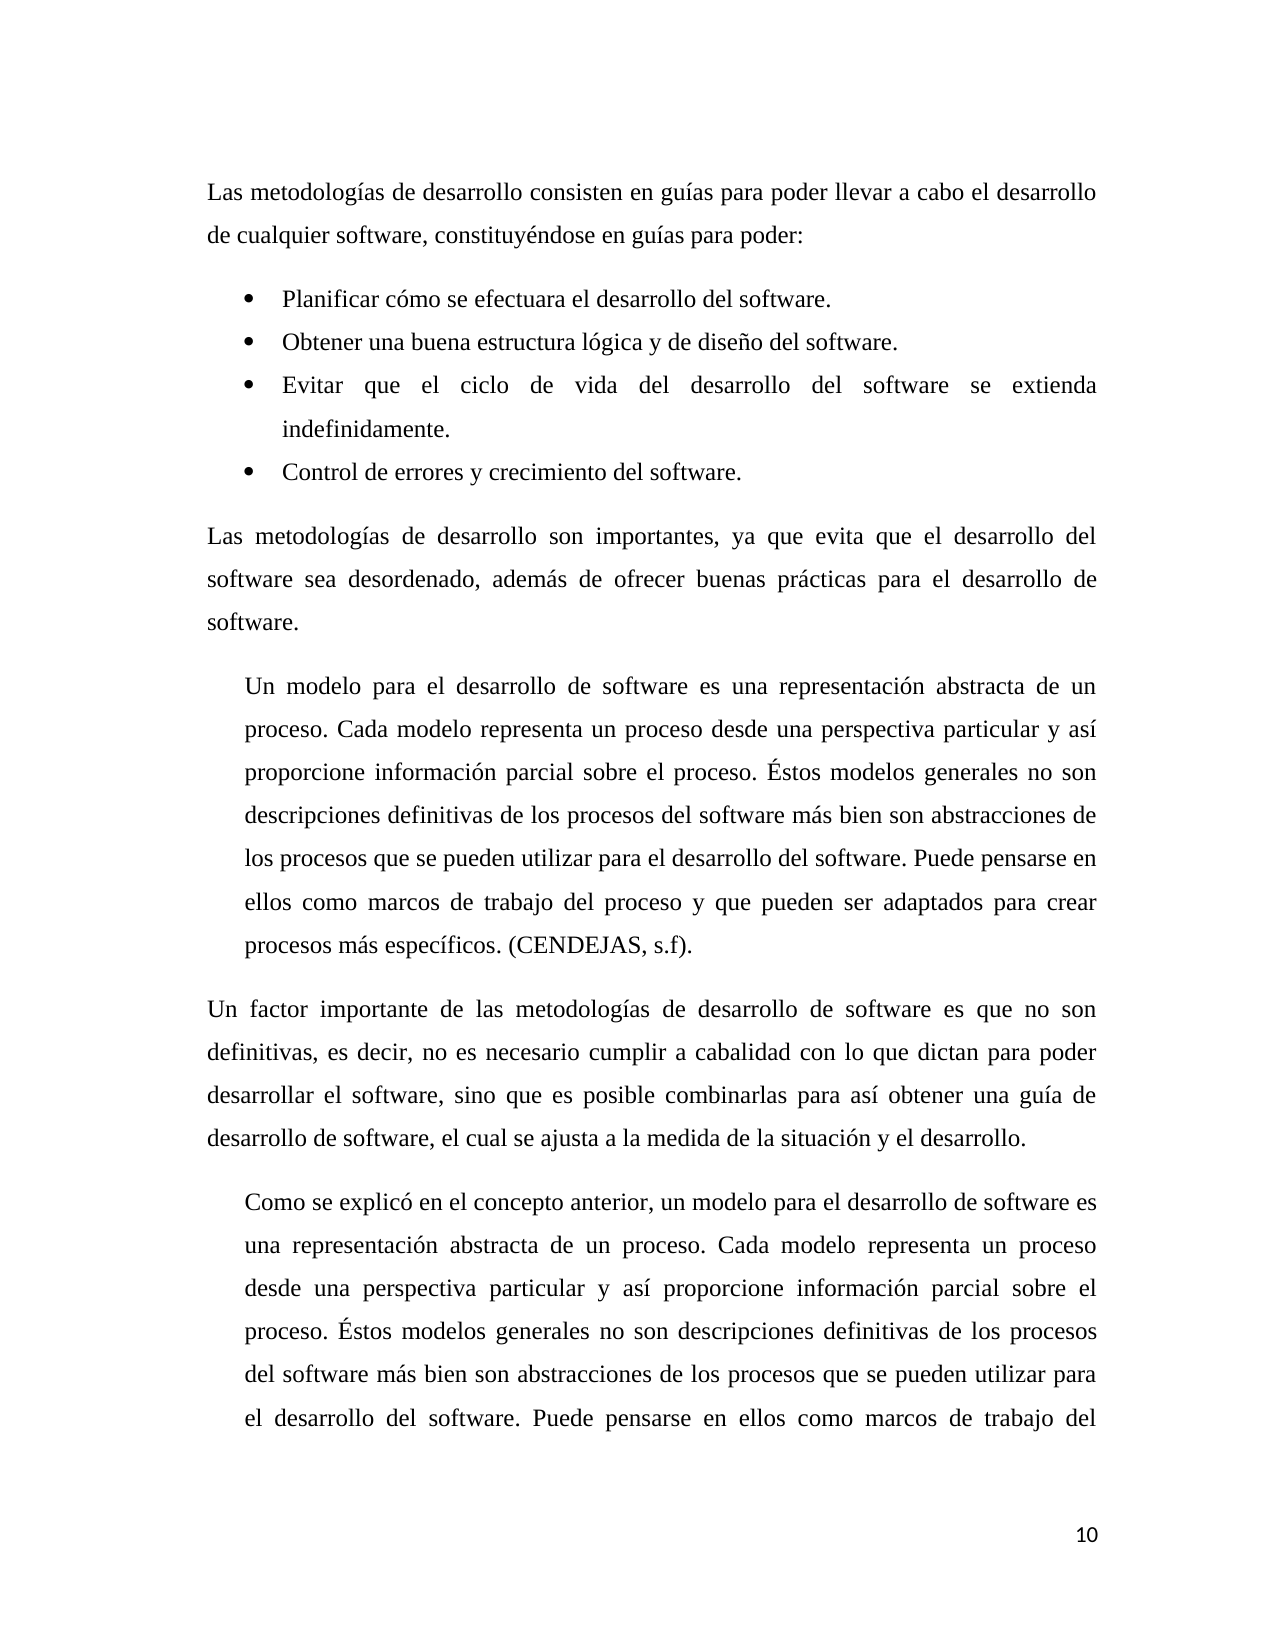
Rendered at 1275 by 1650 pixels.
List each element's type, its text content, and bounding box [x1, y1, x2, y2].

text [244, 1187, 1098, 1431]
list Obtener una buena estructura lógica y de diseño del software. [244, 327, 1098, 356]
list Evitar que el ciclo de vida del desarrollo del software se extienda indefinidamente. [244, 371, 1098, 442]
text Un modelo para el desarrollo de software es una representación abstracta de un proceso. Cada modelo representa un proceso desde una perspectiva particular y así proporcione información parcial sobre el proceso. Éstos modelos generales no son descripciones definitivas de los procesos del software más bien son abstracciones de los procesos que se pueden utilizar para el desarrollo del software. Puede pensarse en ellos como marcos de trabajo del proceso y que pueden ser adaptados para crear procesos más específicos. (CENDEJAS, s.f). [244, 671, 1098, 958]
list Planificar cómo se efectuara el desarrollo del software. [244, 284, 1098, 313]
text Las metodologías de desarrollo consisten en guías para poder llevar a cabo el desarrollo de cualquier software, constituyéndose en guías para poder: [207, 177, 1098, 249]
list Control de errores y crecimiento del software. [244, 457, 1098, 486]
text Las metodologías de desarrollo son importantes, ya que evita que el desarrollo del software sea desordenado, además de ofrecer buenas prácticas para el desarrollo de software. [207, 521, 1098, 636]
text Un factor importante de las metodologías de desarrollo de software es que no son definitivas, es decir, no es necesario cumplir a cabalidad con lo que dictan para poder desarrollar el software, sino que es posible combinarlas para así obtener una guía de desarrollo de software, el cual se ajusta a la medida de la situación y el desarrollo. [207, 994, 1098, 1152]
